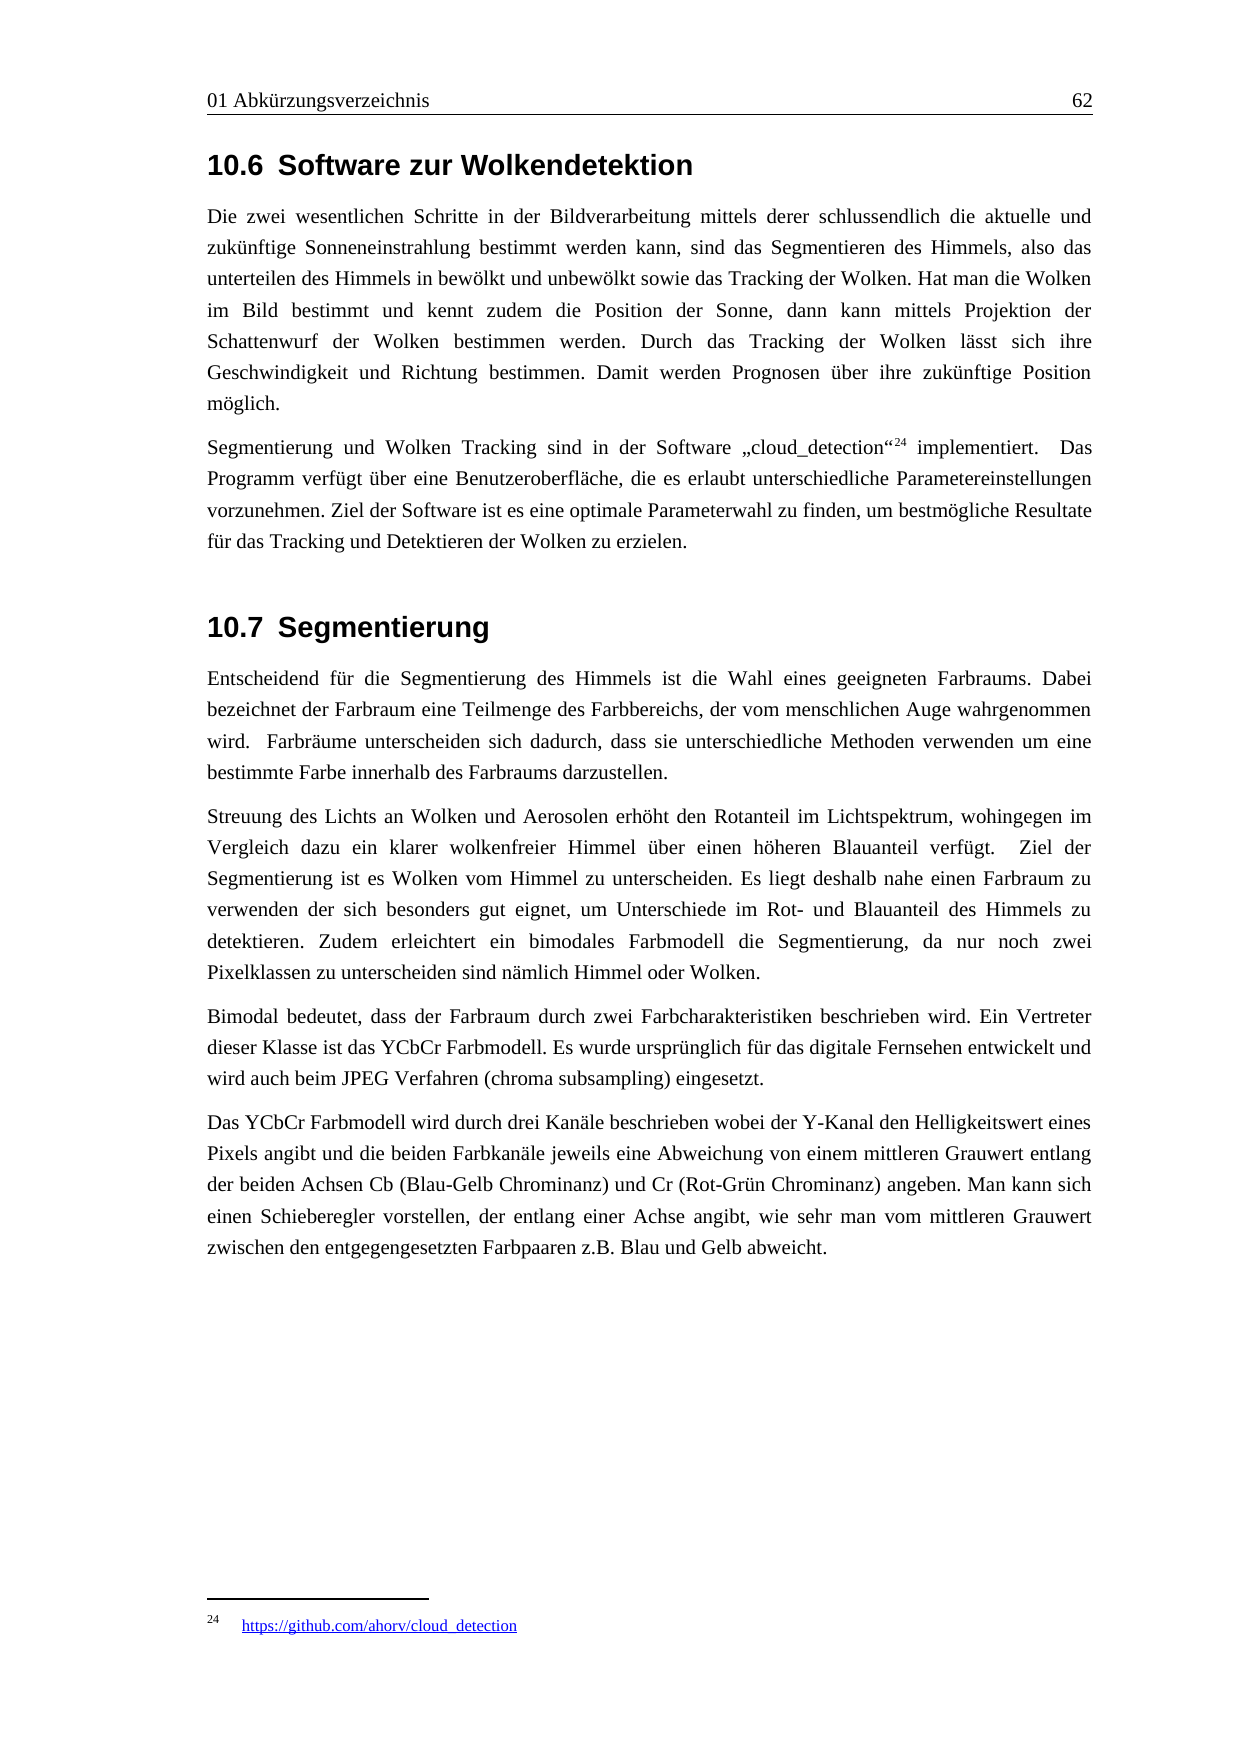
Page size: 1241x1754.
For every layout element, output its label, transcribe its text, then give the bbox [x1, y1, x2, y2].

text Die zwei wesentlichen Schritte in der Bildverarbeitung mittels derer schlussendlich die aktuelle und zukünftige Sonneneinstrahlung bestimmt werden kann, sind das Segmentieren des Himmels, also das unterteilen des Himmels in bewölkt und unbewölkt sowie das Tracking der Wolken. Hat man die Wolken im Bild bestimmt und kennt zudem die Position der Sonne, dann kann mittels Projektion der Schattenwurf der Wolken bestimmen werden. Durch das Tracking der Wolken lässt sich ihre Geschwindigkeit und Richtung bestimmen. Damit werden Prognosen über ihre zukünftige Position möglich. [207, 204, 1093, 415]
subtitle Software zur Wolkendetektion [207, 148, 1093, 181]
text Bimodal bedeutet, dass der Farbraum durch zwei Farbcharakteristiken beschrieben wird. Ein Vertreter dieser Klasse ist das YCbCr Farbmodell. Es wurde ursprünglich für das digitale Fernsehen entwickelt und wird auch beim JPEG Verfahren (chroma subsampling) eingesetzt. [207, 1003, 1093, 1090]
text Segmentierung und Wolken Tracking sind in der Software „cloud_detection“ implementiert. Das Programm verfügt über eine Benutzeroberfläche, die es erlaubt unterschiedliche Parametereinstellungen vorzunehmen. Ziel der Software ist es eine optimale Parameterwahl zu finden, um bestmögliche Resultate für das Tracking und Detektieren der Wolken zu erzielen. [207, 435, 1093, 553]
text Streuung des Lichts an Wolken und Aerosolen erhöht den Rotanteil im Lichtspektrum, wohingegen im Vergleich dazu ein klarer wolkenfreier Himmel über einen höheren Blauanteil verfügt. Ziel der Segmentierung ist es Wolken vom Himmel zu unterscheiden. Es liegt deshalb nahe einen Farbraum zu verwenden der sich besonders gut eignet, um Unterschiede im Rot- und Blauanteil des Himmels zu detektieren. Zudem erleichtert ein bimodales Farbmodell die Segmentierung, da nur noch zwei Pixelklassen zu unterscheiden sind nämlich Himmel oder Wolken. [207, 803, 1093, 984]
text Das YCbCr Farbmodell wird durch drei Kanäle beschrieben wobei der Y-Kanal den Helligkeitswert eines Pixels angibt und die beiden Farbkanäle jeweils eine Abweichung von einem mittleren Grauwert entlang der beiden Achsen Cb (Blau-Gelb Chrominanz) und Cr (Rot-Grün Chrominanz) angeben. Man kann sich einen Schieberegler vorstellen, der entlang einer Achse angibt, wie sehr man vom mittleren Grauwert zwischen den entgegengesetzten Farbpaaren z.B. Blau und Gelb abweicht. [207, 1110, 1093, 1259]
text Entscheidend für die Segmentierung des Himmels ist die Wahl eines geeigneten Farbraums. Dabei bezeichnet der Farbraum eine Teilmenge des Farbbereichs, der vom menschlichen Auge wahrgenommen wird. Farbräume unterscheiden sich dadurch, dass sie unterschiedliche Methoden verwenden um eine bestimmte Farbe innerhalb des Farbraums darzustellen. [207, 666, 1093, 784]
subtitle Segmentierung [207, 610, 1093, 643]
